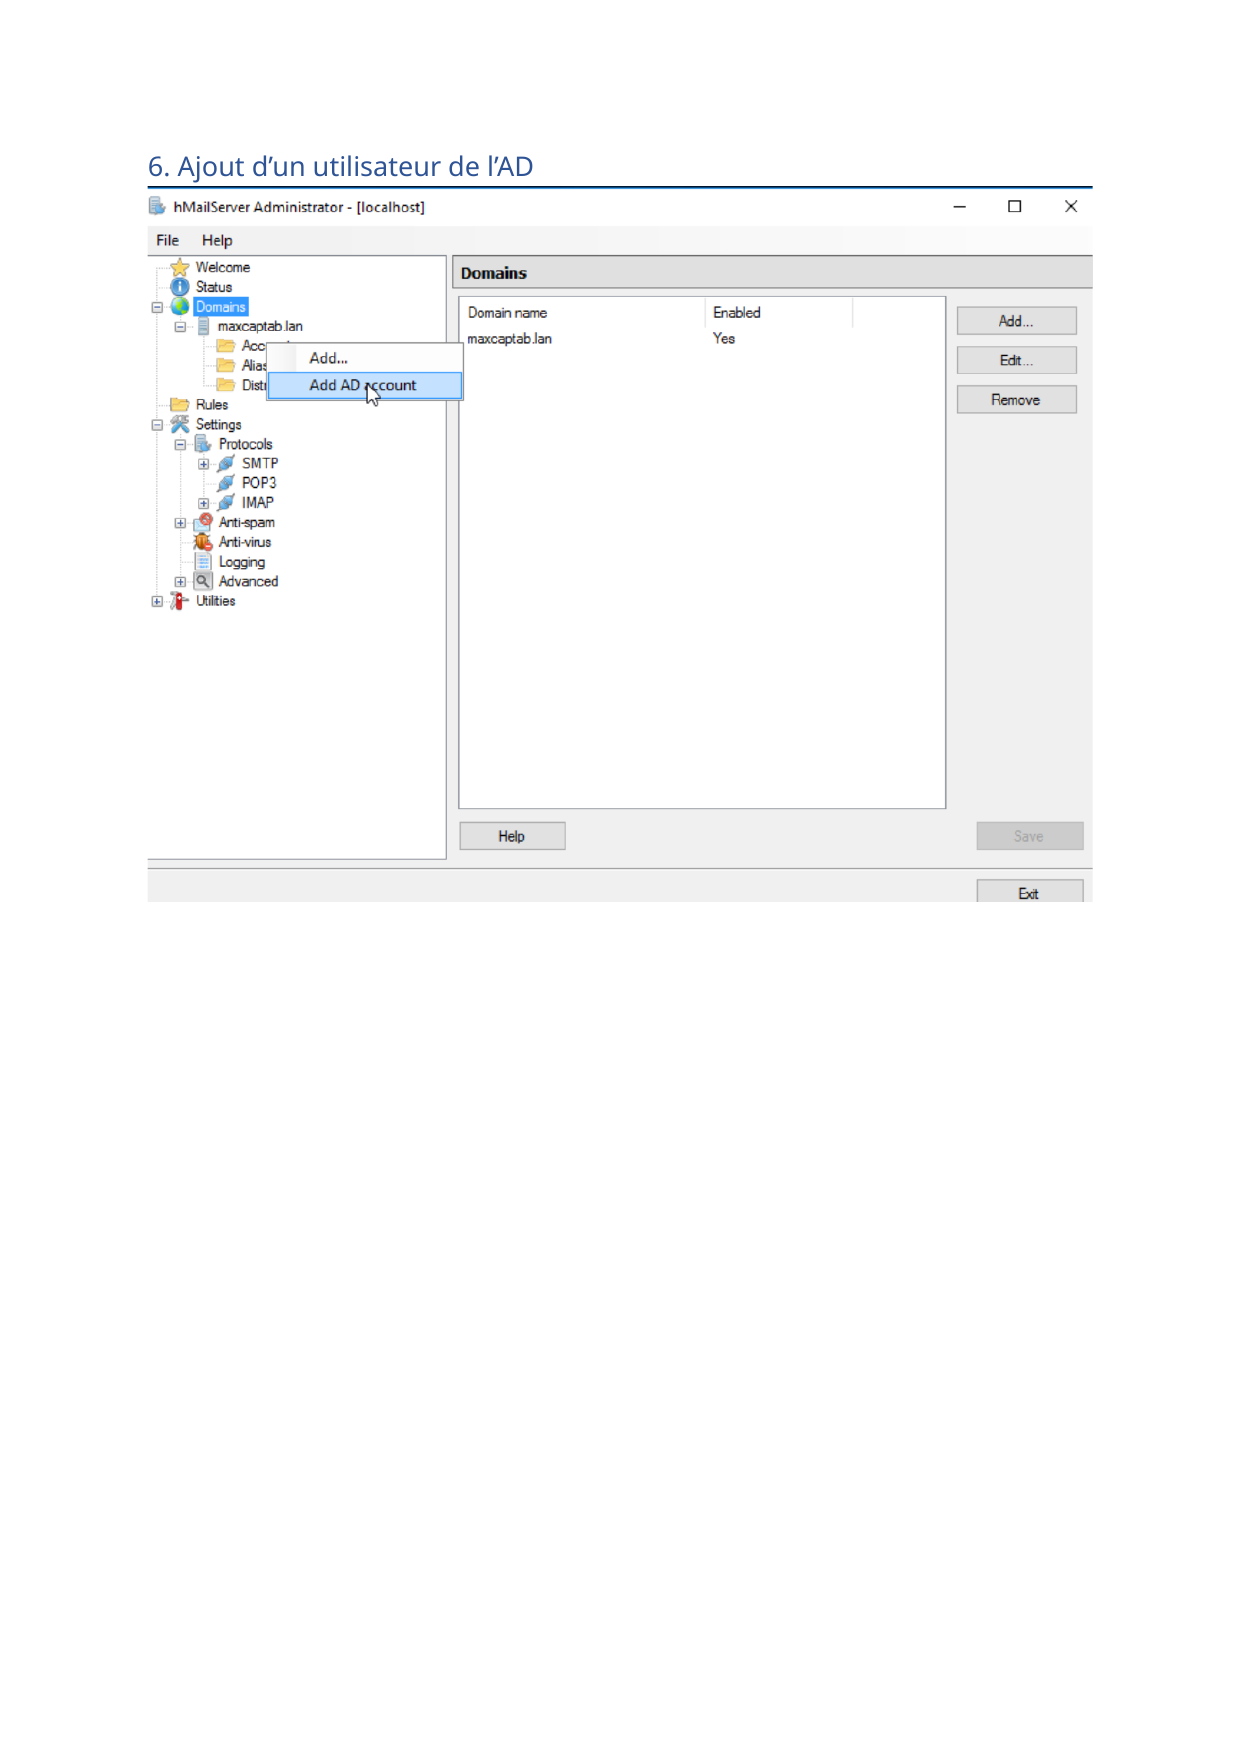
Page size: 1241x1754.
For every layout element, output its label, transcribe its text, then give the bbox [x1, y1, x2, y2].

picture [147, 186, 1093, 902]
subtitle 6. Ajout d’un utilisateur de l’AD [148, 148, 1093, 184]
